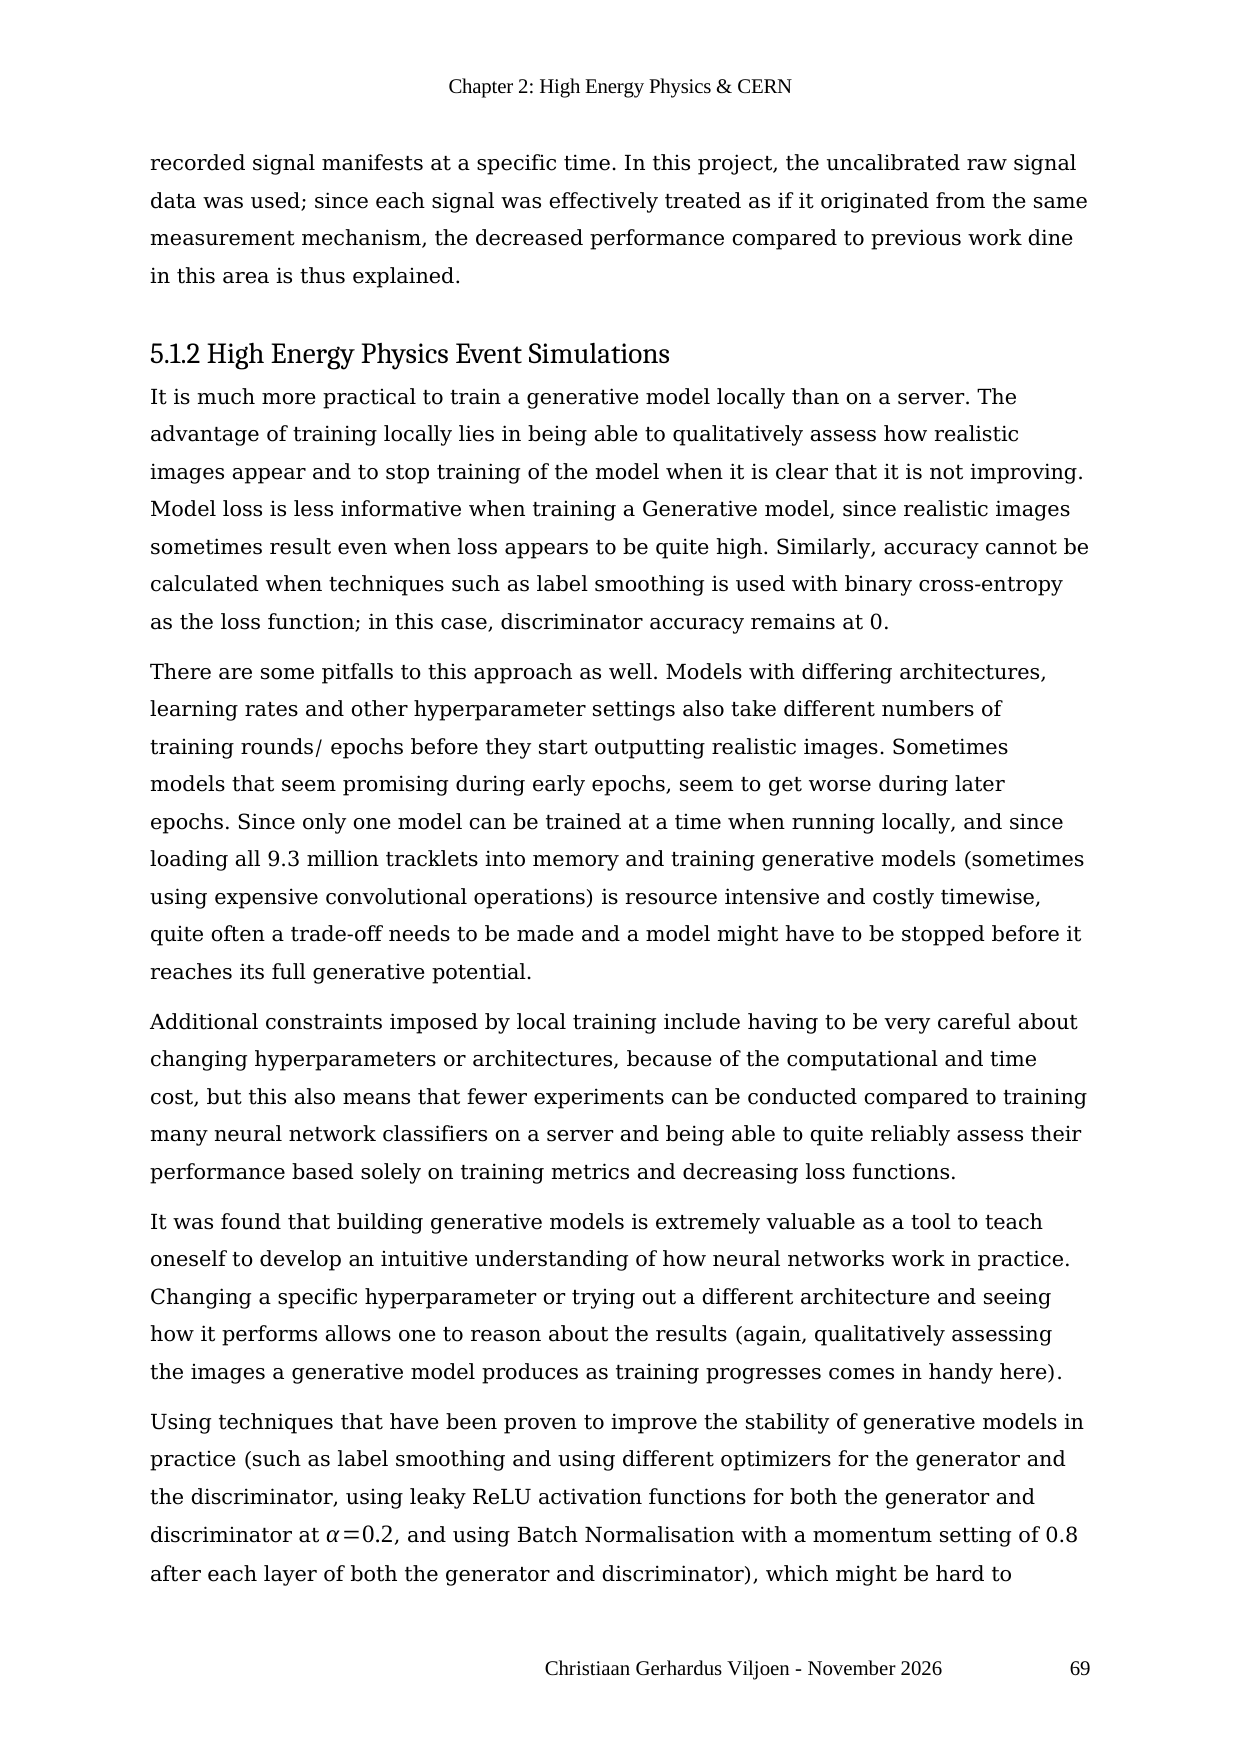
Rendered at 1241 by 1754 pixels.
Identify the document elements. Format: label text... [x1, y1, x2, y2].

text Additional constraints imposed by local training include having to be very careful about changing hyperparameters or architectures, because of the computational and time cost, but this also means that fewer experiments can be conducted compared to training many neural network classifiers on a server and being able to quite reliably assess their performance based solely on training metrics and decreasing loss functions. [150, 1008, 1090, 1183]
subtitle High Energy Physics Event Simulations [150, 337, 1090, 371]
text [150, 150, 1090, 287]
text It was found that building generative models is extremely valuable as a tool to teach oneself to develop an intuitive understanding of how neural networks work in practice. Changing a specific hyperparameter or trying out a different architecture and seeing how it performs allows one to reason about the results (again, qualitatively assessing the images a generative model produces as training progresses comes in handy here). [150, 1208, 1090, 1383]
text It is much more practical to train a generative model locally than on a server. The advantage of training locally lies in being able to qualitatively assess how realistic images appear and to stop training of the model when it is clear that it is not improving. Model loss is less informative when training a Generative model, since realistic images sometimes result even when loss appears to be quite high. Similarly, accuracy cannot be calculated when techniques such as label smoothing is used with binary cross-entropy as the loss function; in this case, discriminator accuracy remains at 0. [150, 383, 1090, 633]
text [150, 1408, 1090, 1586]
text There are some pitfalls to this approach as well. Models with differing architectures, learning rates and other hyperparameter settings also take different numbers of training rounds/ epochs before they start outputting realistic images. Sometimes models that seem promising during early epochs, seem to get worse during later epochs. Since only one model can be trained at a time when running locally, and since loading all 9.3 million tracklets into memory and training generative models (sometimes using expensive convolutional operations) is resource intensive and costly timewise, quite often a trade-off needs to be made and a model might have to be stopped before it reaches its full generative potential. [150, 658, 1090, 983]
